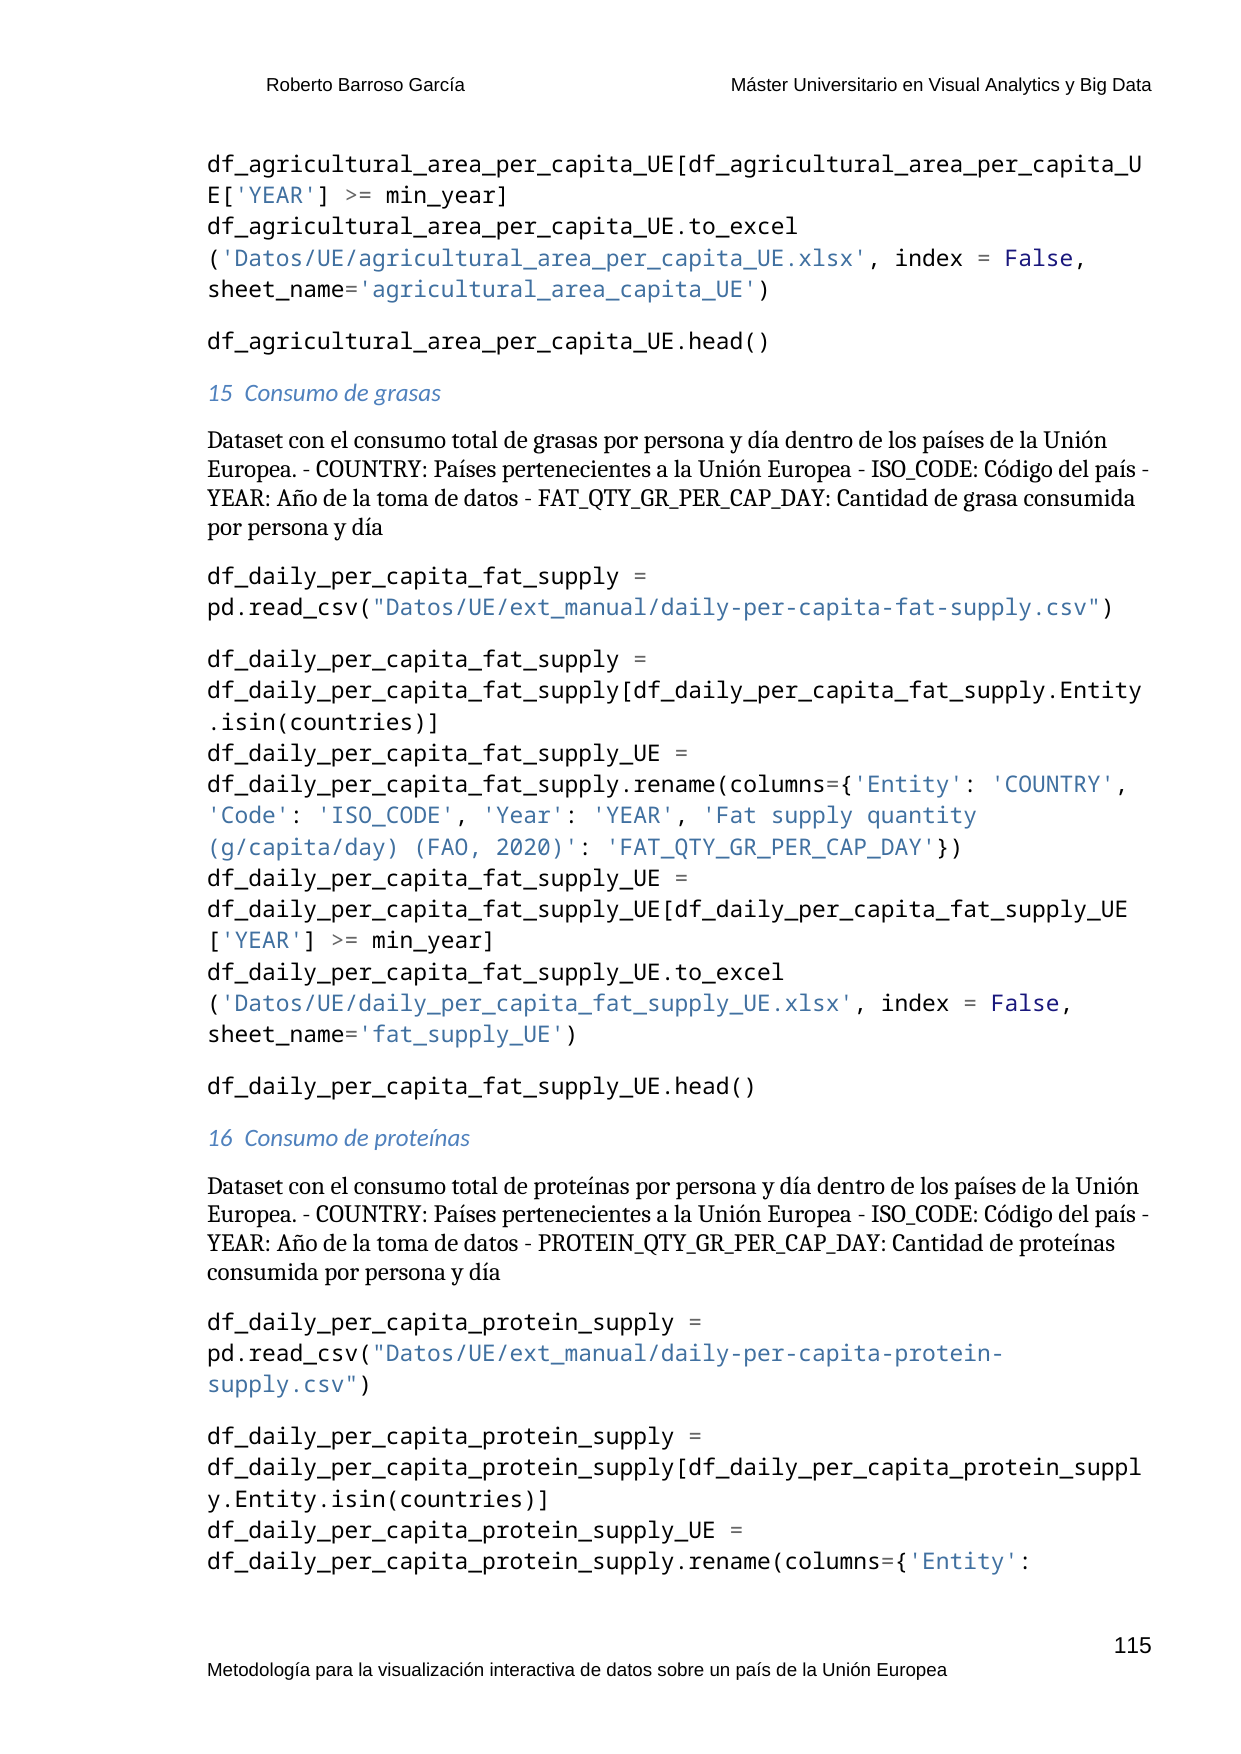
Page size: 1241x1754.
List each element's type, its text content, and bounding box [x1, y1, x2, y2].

text df_daily_per_capita_fat_supply = pd.read_csv("Datos/UE/ext_manual/daily-per-capita-fat-supply.csv") [207, 560, 1152, 622]
text Dataset con el consumo total de proteínas por persona y día dentro de los países de la Unión Europea. - COUNTRY: Países pertenecientes a la Unión Europea - ISO_CODE: Código del país - YEAR: Año de la toma de datos - PROTEIN_QTY_GR_PER_CAP_DAY: Cantidad de proteínas consumida por persona y día [207, 1172, 1152, 1287]
list Consumo de proteínas [207, 1122, 1152, 1153]
text df_agricultural_area_per_capita_UE.head() [207, 325, 1152, 356]
list Consumo de grasas [207, 377, 1152, 407]
text df_daily_per_capita_protein_supply = pd.read_csv("Datos/UE/ext_manual/daily-per-capita-protein-supply.csv") [207, 1305, 1152, 1399]
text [207, 148, 1152, 304]
text df_daily_per_capita_fat_supply = df_daily_per_capita_fat_supply[df_daily_per_capita_fat_supply.Entity.isin(countries)] df_daily_per_capita_fat_supply_UE = df_daily_per_capita_fat_supply.rename(columns={'Entity': 'COUNTRY', 'Code': 'ISO_CODE', 'Year': 'YEAR', 'Fat supply quantity (g/capita/day) (FAO, 2020)': 'FAT_QTY_GR_PER_CAP_DAY'}) df_daily_per_capita_fat_supply_UE = df_daily_per_capita_fat_supply_UE[df_daily_per_capita_fat_supply_UE['YEAR'] >= min_year] df_daily_per_capita_fat_supply_UE.to_excel('Datos/UE/daily_per_capita_fat_supply_UE.xlsx', index = False, sheet_name='fat_supply_UE') [207, 643, 1152, 1049]
text Dataset con el consumo total de grasas por persona y día dentro de los países de la Unión Europea. - COUNTRY: Países pertenecientes a la Unión Europea - ISO_CODE: Código del país - YEAR: Año de la toma de datos - FAT_QTY_GR_PER_CAP_DAY: Cantidad de grasa consumida por persona y día [207, 426, 1152, 541]
text df_daily_per_capita_fat_supply_UE.head() [207, 1070, 1152, 1102]
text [207, 1420, 1152, 1576]
